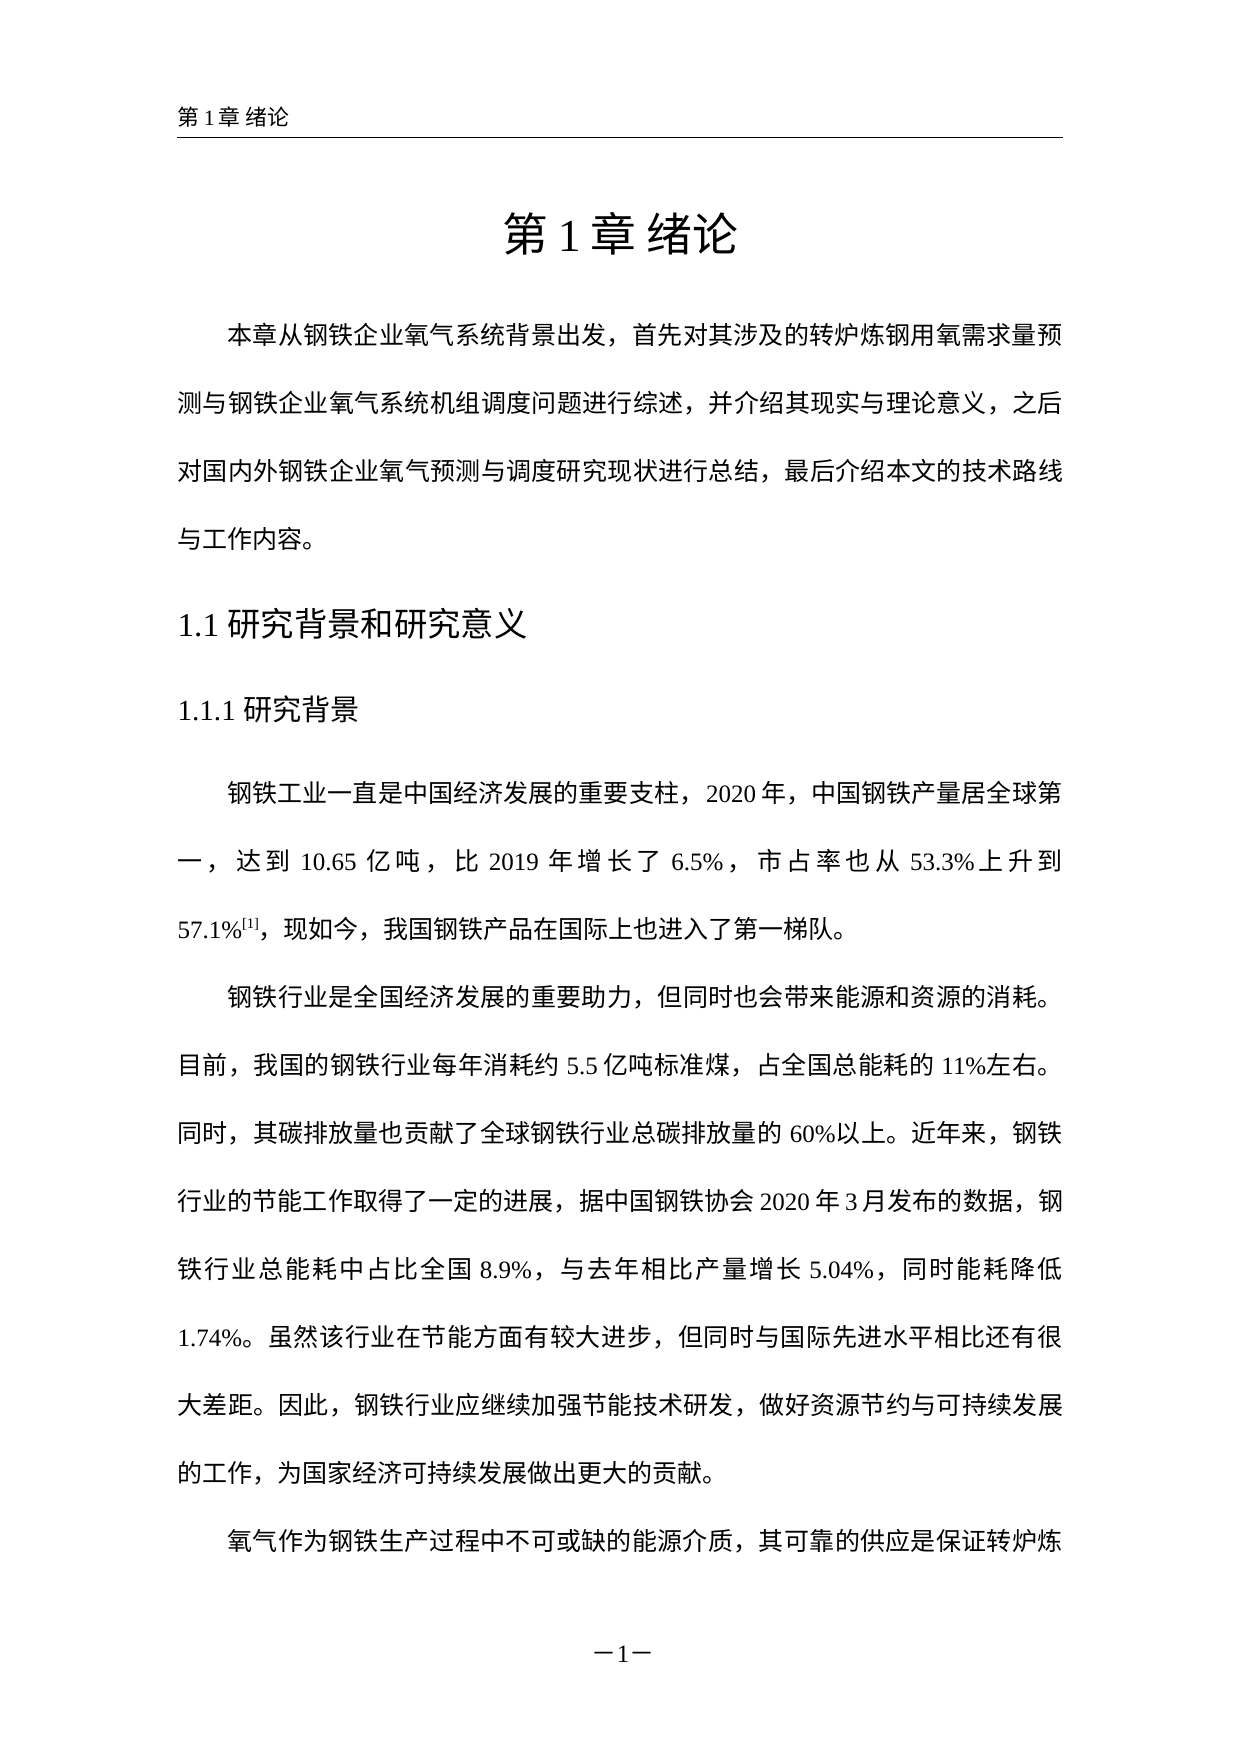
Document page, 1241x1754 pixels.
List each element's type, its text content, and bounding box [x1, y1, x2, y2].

text 钢铁工业一直是中国经济发展的重要支柱，2020年，中国钢铁产量居全球第一，达到10.65亿吨，比2019年增长了6.5%，市占率也从53.3%上升到57.1%[1]，现如今，我国钢铁产品在国际上也进入了第一梯队。 [177, 758, 1063, 962]
text 钢铁行业是全国经济发展的重要助力，但同时也会带来能源和资源的消耗。目前，我国的钢铁行业每年消耗约5.5亿吨标准煤，占全国总能耗的11%左右。同时，其碳排放量也贡献了全球钢铁行业总碳排放量的60%以上。近年来，钢铁行业的节能工作取得了一定的进展，据中国钢铁协会2020年3月发布的数据，钢铁行业总能耗中占比全国8.9%，与去年相比产量增长5.04%，同时能耗降低1.74%。虽然该行业在节能方面有较大进步，但同时与国际先进水平相比还有很大差距。因此，钢铁行业应继续加强节能技术研发，做好资源节约与可持续发展的工作，为国家经济可持续发展做出更大的贡献。 [177, 962, 1063, 1505]
subtitle 1.1 研究背景和研究意义 [177, 588, 1063, 656]
subtitle 1.1.1 研究背景 [177, 673, 1063, 741]
subtitle 第1章 绪论 [177, 198, 1063, 266]
text 本章从钢铁企业氧气系统背景出发，首先对其涉及的转炉炼钢用氧需求量预测与钢铁企业氧气系统机组调度问题进行综述，并介绍其现实与理论意义，之后对国内外钢铁企业氧气预测与调度研究现状进行总结，最后介绍本文的技术路线与工作内容。 [177, 300, 1063, 571]
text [177, 1505, 1063, 1573]
